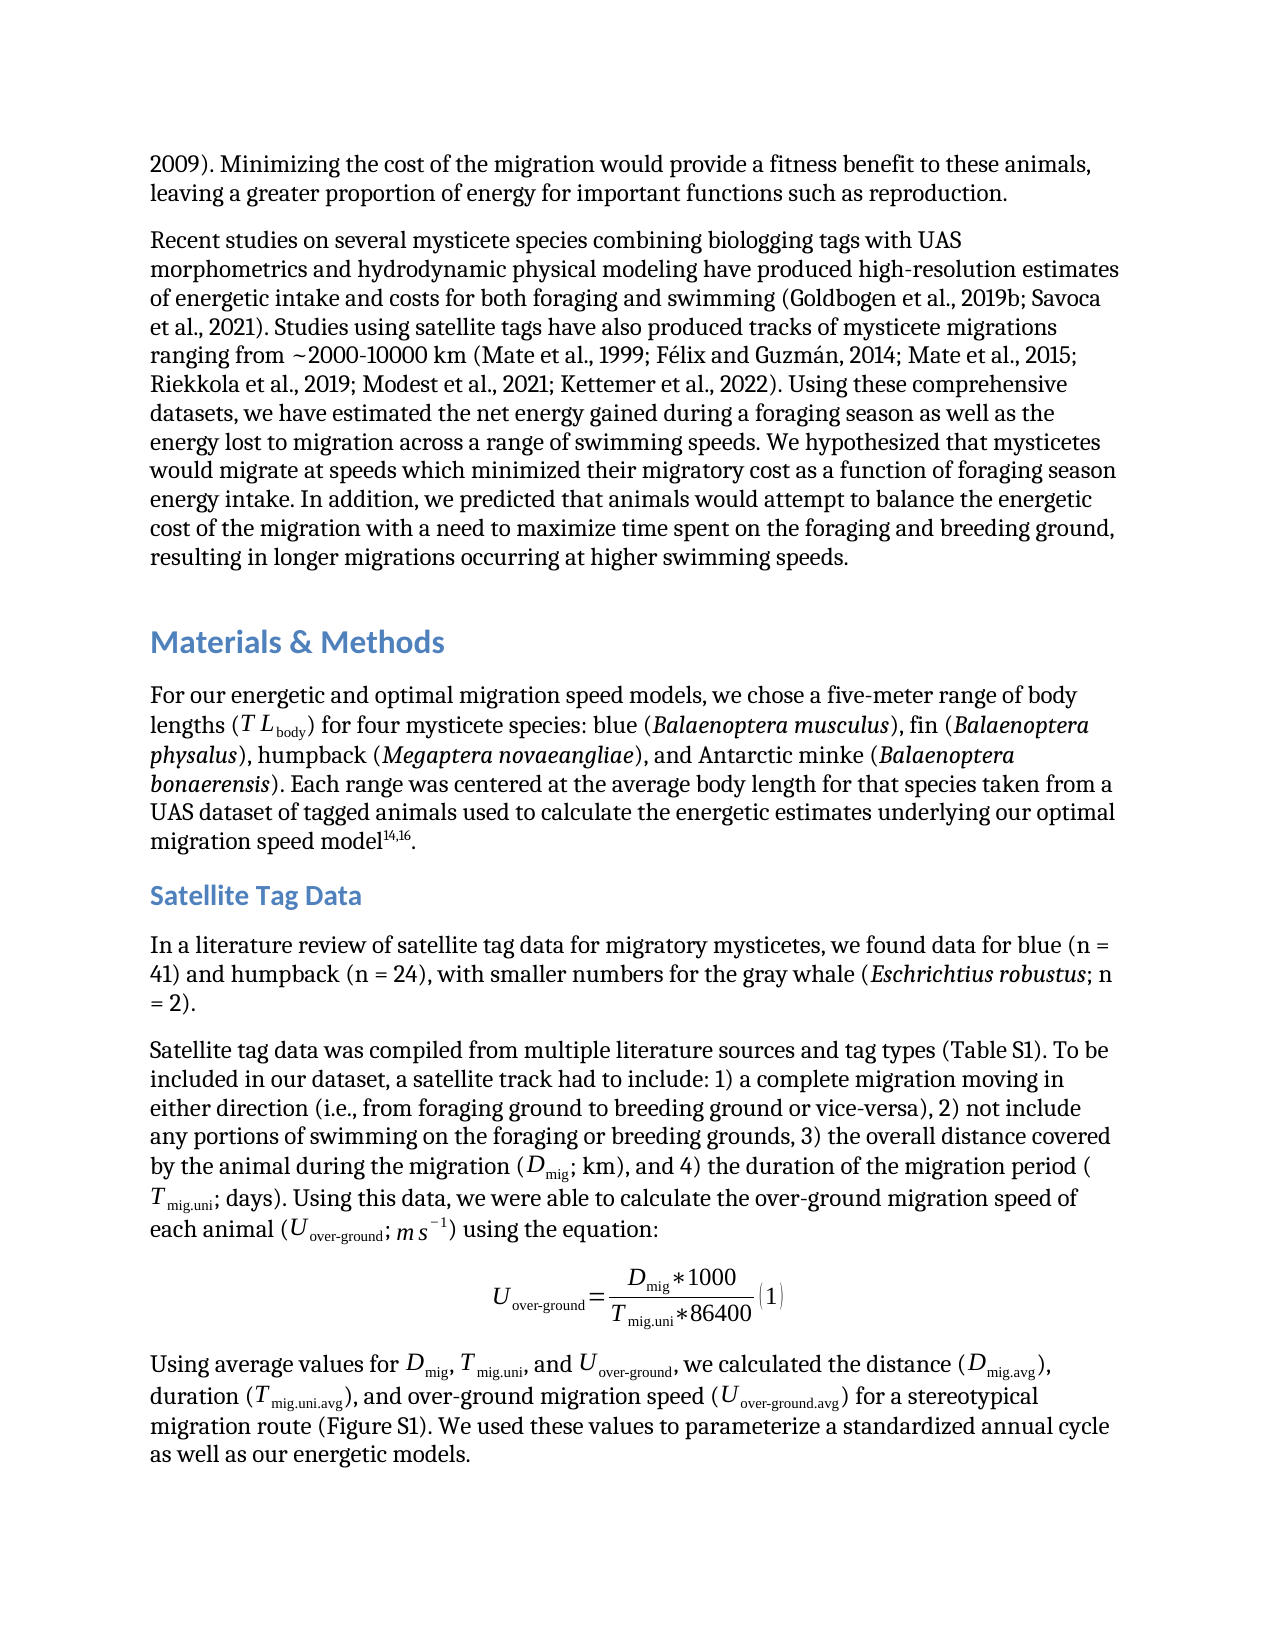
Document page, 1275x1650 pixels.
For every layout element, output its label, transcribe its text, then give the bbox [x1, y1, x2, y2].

text Using average values for , , and , we calculated the distance (), duration (), and over-ground migration speed () for a stereotypical migration route (Figure S1). We used these values to parameterize a standardized annual cycle as well as our energetic models. [150, 1349, 1125, 1469]
text Recent studies on several mysticete species combining biologging tags with UAS morphometrics and hydrodynamic physical modeling have produced high-resolution estimates of energetic intake and costs for both foraging and swimming (Goldbogen et al., 2019b; Savoca et al., 2021). Studies using satellite tags have also produced tracks of mysticete migrations ranging from ~2000-10000 km (Mate et al., 1999; Félix and Guzmán, 2014; Mate et al., 2015; Riekkola et al., 2019; Modest et al., 2021; Kettemer et al., 2022). Using these comprehensive datasets, we have estimated the net energy gained during a foraging season as well as the energy lost to migration across a range of swimming speeds. We hypothesized that mysticetes would migrate at speeds which minimized their migratory cost as a function of foraging season energy intake. In addition, we predicted that animals would attempt to balance the energetic cost of the migration with a need to maximize time spent on the foraging and breeding ground, resulting in longer migrations occurring at higher swimming speeds. [150, 226, 1125, 571]
subtitle Materials & Methods [150, 621, 1125, 662]
text Satellite tag data was compiled from multiple literature sources and tag types (Table S1). To be included in our dataset, a satellite track had to include: 1) a complete migration moving in either direction (i.e., from foraging ground to breeding ground or vice-versa), 2) not include any portions of swimming on the foraging or breeding grounds, 3) the overall distance covered by the animal during the migration (; km), and 4) the duration of the migration period (; days). Using this data, we were able to calculate the over-ground migration speed of each animal (; ) using the equation: [150, 1036, 1125, 1245]
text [150, 150, 1125, 207]
text In a literature review of satellite tag data for migratory mysticetes, we found data for blue (n = 41) and humpback (n = 24), with smaller numbers for the gray whale (Eschrichtius robustus; n = 2). [150, 931, 1125, 1017]
text For our energetic and optimal migration speed models, we chose a five-meter range of body lengths () for four mysticete species: blue (Balaenoptera musculus), fin (Balaenoptera physalus), humpback (Megaptera novaeangliae), and Antarctic minke (Balaenoptera bonaerensis). Each range was centered at the average body length for that species taken from a UAS dataset of tagged animals used to calculate the energetic estimates underlying our optimal migration speed model14,16. [150, 681, 1125, 856]
subtitle Satellite Tag Data [150, 877, 1125, 912]
